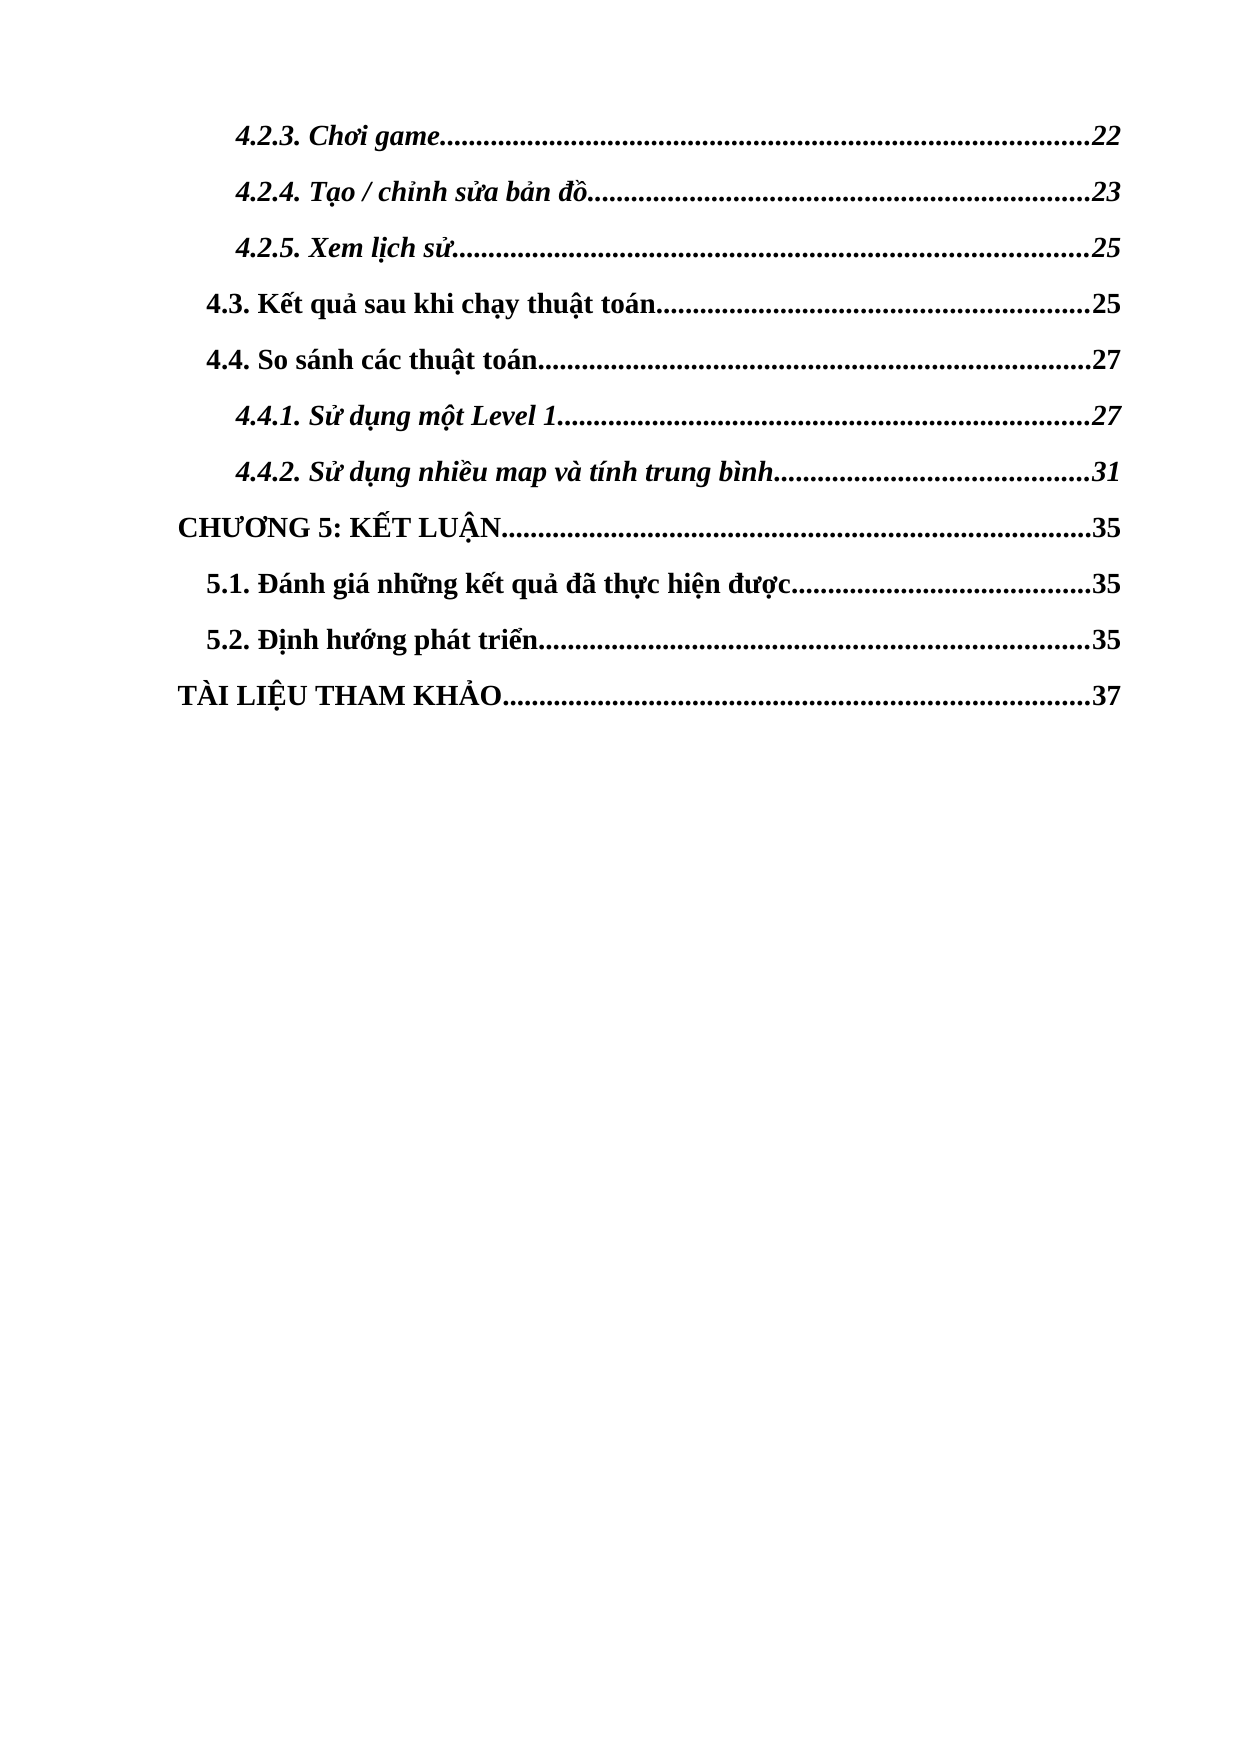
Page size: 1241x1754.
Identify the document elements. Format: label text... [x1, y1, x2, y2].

text 4.2.3. Chơi game 22 [236, 118, 1122, 152]
text TÀI LIỆU THAM KHẢO 37 [177, 678, 1122, 712]
text 4.3. Kết quả sau khi chạy thuật toán 25 [206, 286, 1122, 320]
text CHƯƠNG 5: KẾT LUẬN 35 [177, 510, 1122, 544]
text 5.1. Đánh giá những kết quả đã thực hiện được 35 [206, 566, 1122, 600]
text 4.2.5. Xem lịch sử 25 [236, 230, 1122, 264]
text 4.4. So sánh các thuật toán 27 [206, 342, 1122, 376]
text 4.4.2. Sử dụng nhiều map và tính trung bình 31 [236, 454, 1122, 488]
text 4.2.4. Tạo / chỉnh sửa bản đồ 23 [236, 174, 1122, 208]
text 5.2. Định hướng phát triển 35 [206, 622, 1122, 656]
text 4.4.1. Sử dụng một Level 1 27 [236, 398, 1122, 432]
